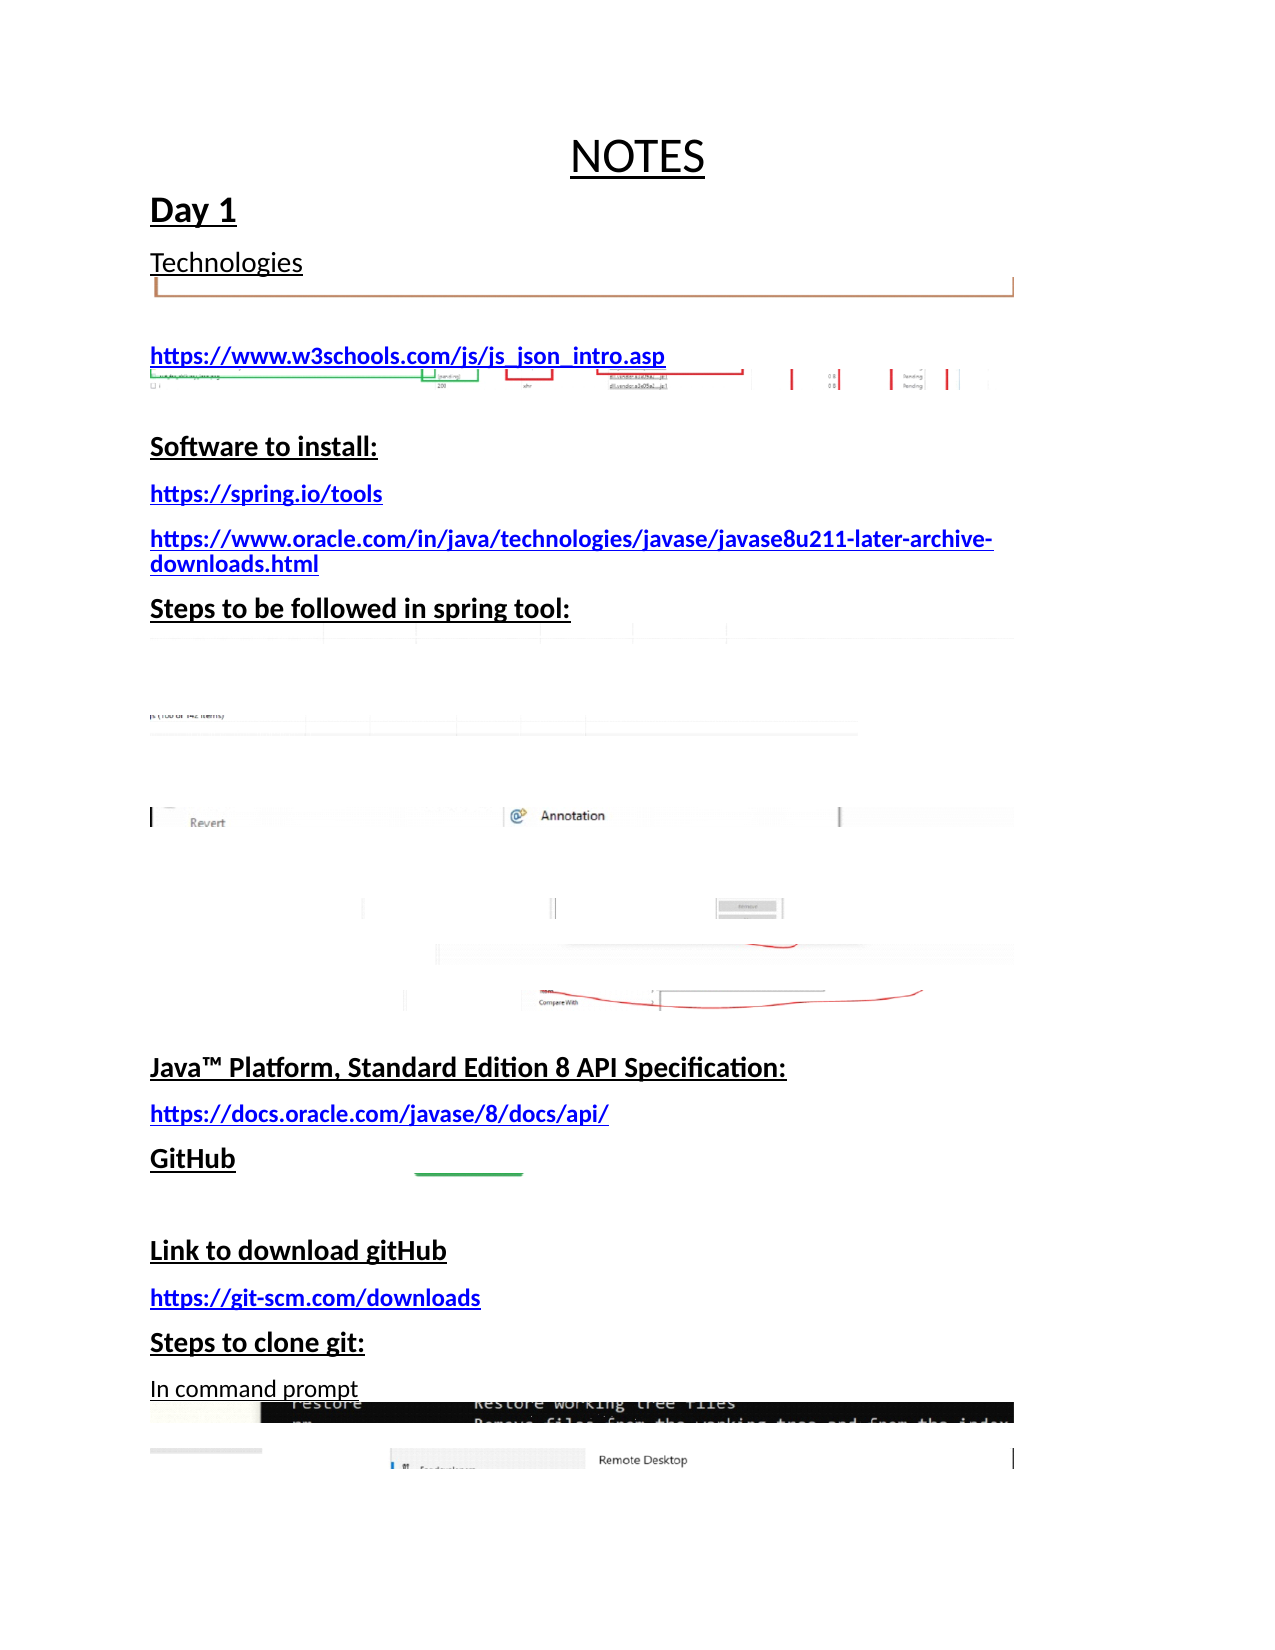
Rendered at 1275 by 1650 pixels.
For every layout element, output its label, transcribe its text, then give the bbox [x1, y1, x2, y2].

text https://git-scm.com/downloads [150, 1286, 1125, 1311]
text https://www.w3schools.com/js/js_json_intro.asp [150, 344, 1125, 369]
text Steps to be followed in spring tool: [150, 599, 1125, 624]
text GitHub [150, 1149, 1125, 1174]
text https://www.oracle.com/in/java/technologies/javase/javase8u211-later-archive-downloads.html [150, 528, 1125, 578]
text NOTES [150, 150, 1125, 179]
text Technologies [150, 249, 1125, 278]
text Java™ Platform, Standard Edition 8 API Specification: [150, 1057, 1125, 1082]
text Day 1 [150, 199, 1125, 228]
text In command prompt [150, 1378, 1125, 1403]
text Link to download gitHub [150, 1240, 1125, 1265]
text Software to install: [150, 436, 1125, 461]
text https://docs.oracle.com/javase/8/docs/api/ [150, 1103, 1125, 1128]
text https://spring.io/tools [150, 482, 1125, 507]
text Steps to clone git: [150, 1332, 1125, 1357]
